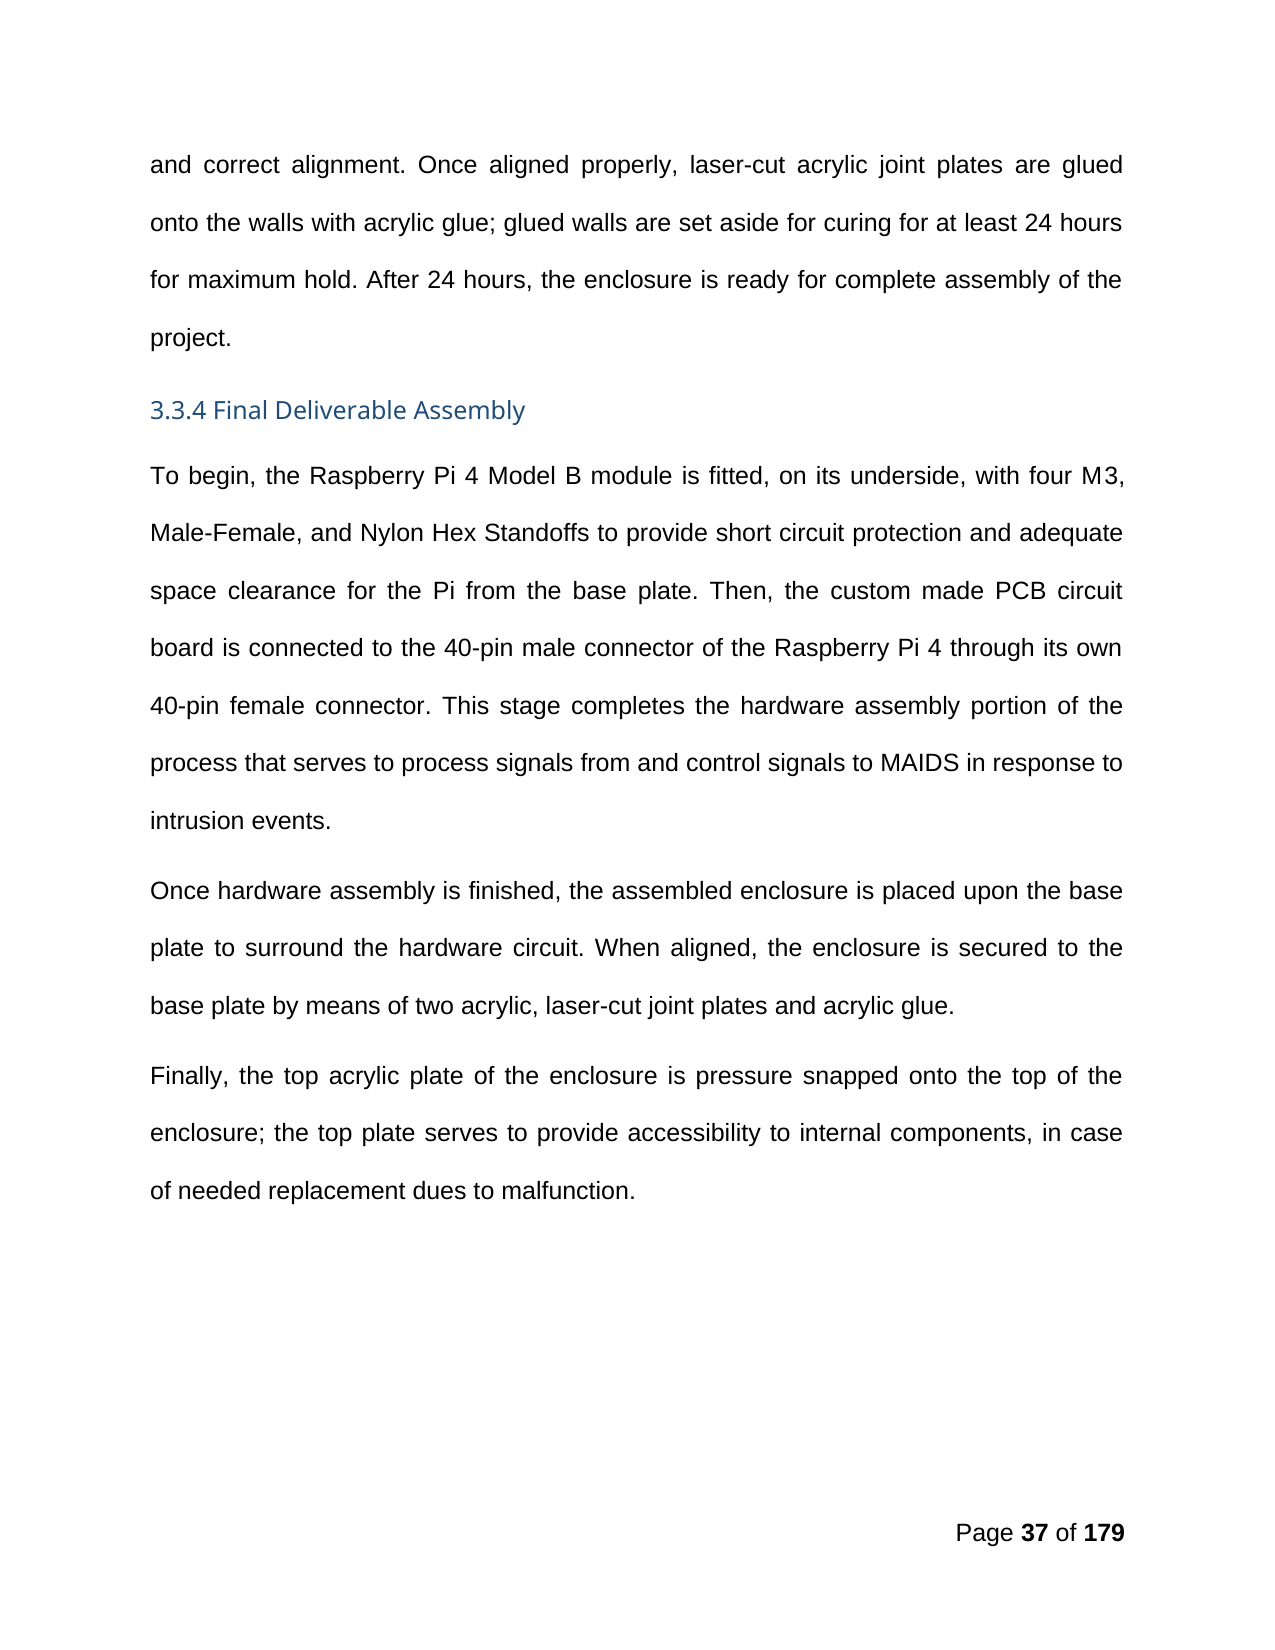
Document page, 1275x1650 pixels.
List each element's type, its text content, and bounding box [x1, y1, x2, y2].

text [150, 150, 1125, 351]
subtitle 3.3.4 Final Deliverable Assembly [150, 392, 1125, 427]
text Once hardware assembly is finished, the assembled enclosure is placed upon the base plate to surround the hardware circuit. When aligned, the enclosure is secured to the base plate by means of two acrylic, laser-cut joint plates and acrylic glue. [150, 876, 1125, 1019]
text To begin, the Raspberry Pi 4 Model B module is fitted, on its underside, with four M3, Male-Female, and Nylon Hex Standoffs to provide short circuit protection and adequate space clearance for the Pi from the base plate. Then, the custom made PCB circuit board is connected to the 40-pin male connector of the Raspberry Pi 4 through its own 40-pin female connector. This stage completes the hardware assembly portion of the process that serves to process signals from and control signals to MAIDS in response to intrusion events. [150, 461, 1125, 834]
text Finally, the top acrylic plate of the enclosure is pressure snapped onto the top of the enclosure; the top plate serves to provide accessibility to internal components, in case of needed replacement dues to malfunction. [150, 1061, 1125, 1204]
